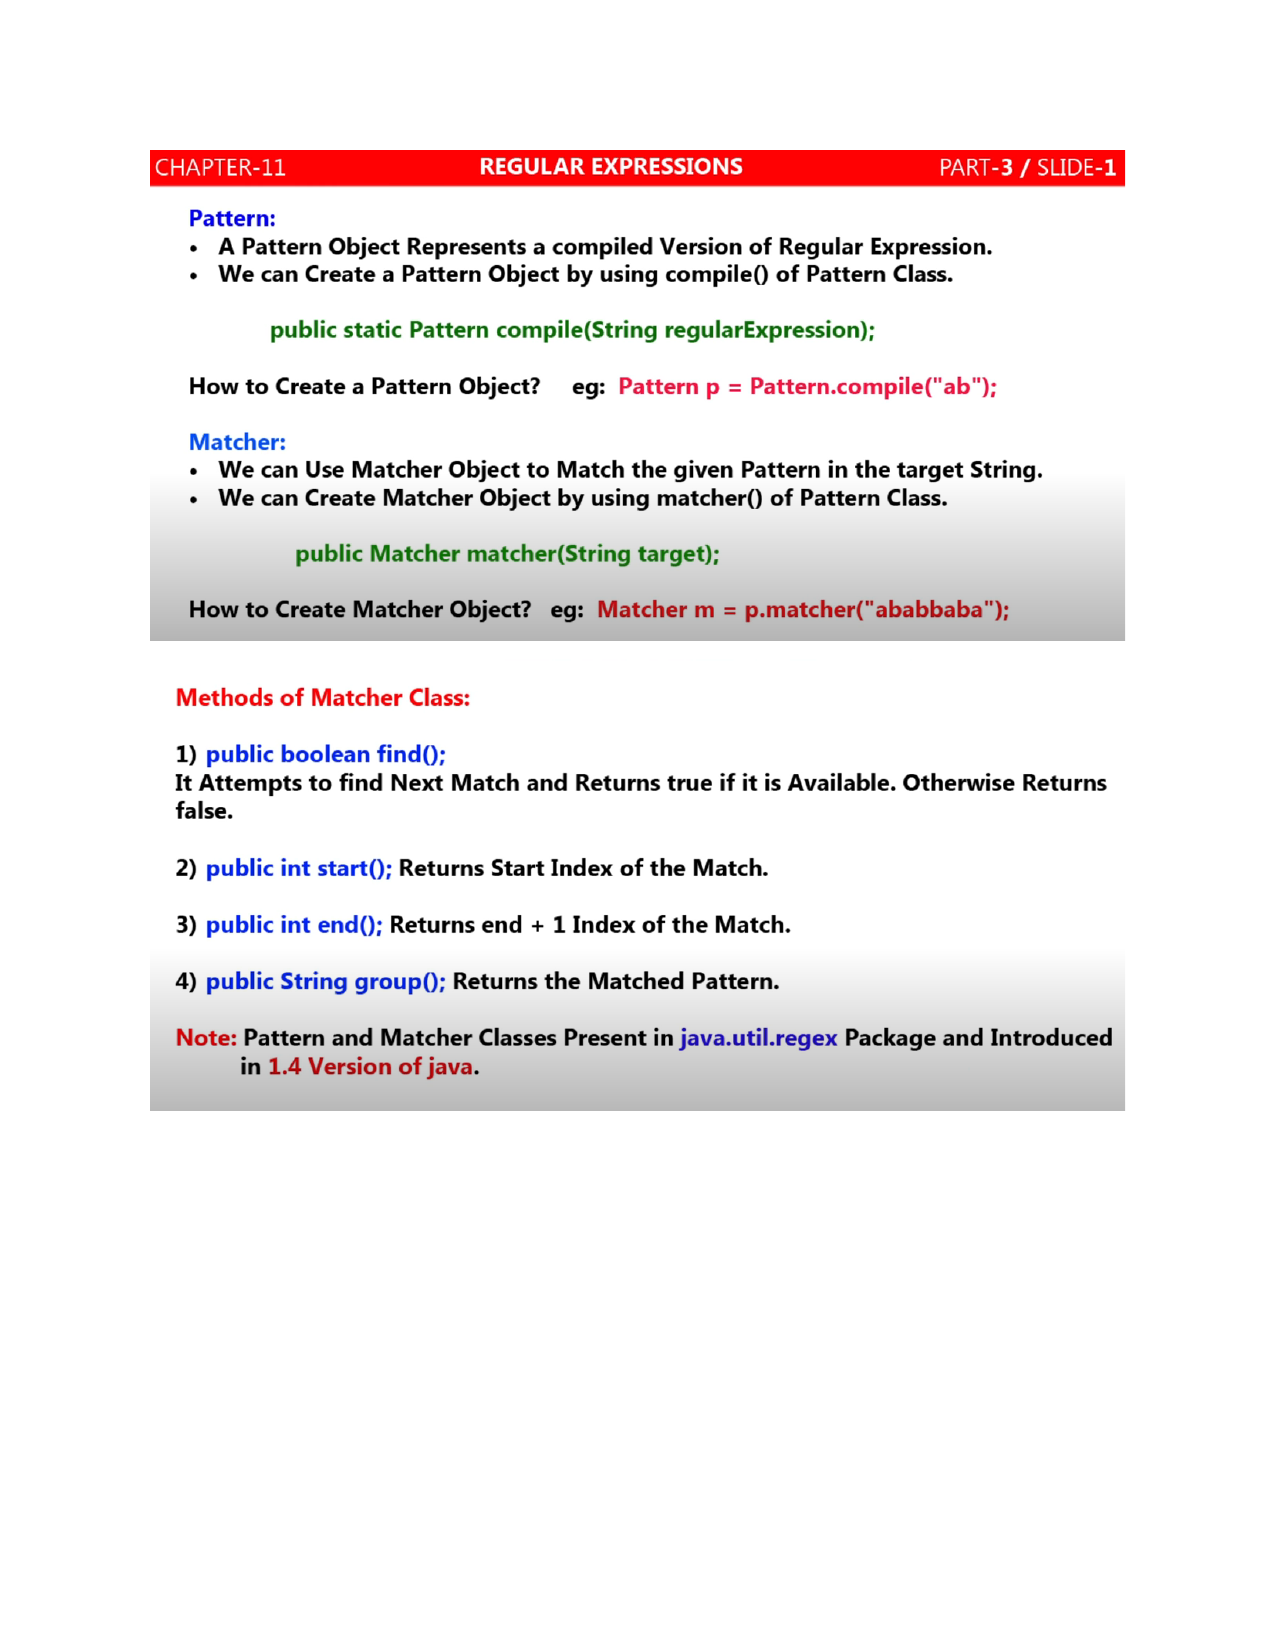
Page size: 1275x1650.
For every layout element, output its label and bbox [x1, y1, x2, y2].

picture [150, 659, 1125, 1111]
picture [150, 150, 1125, 641]
